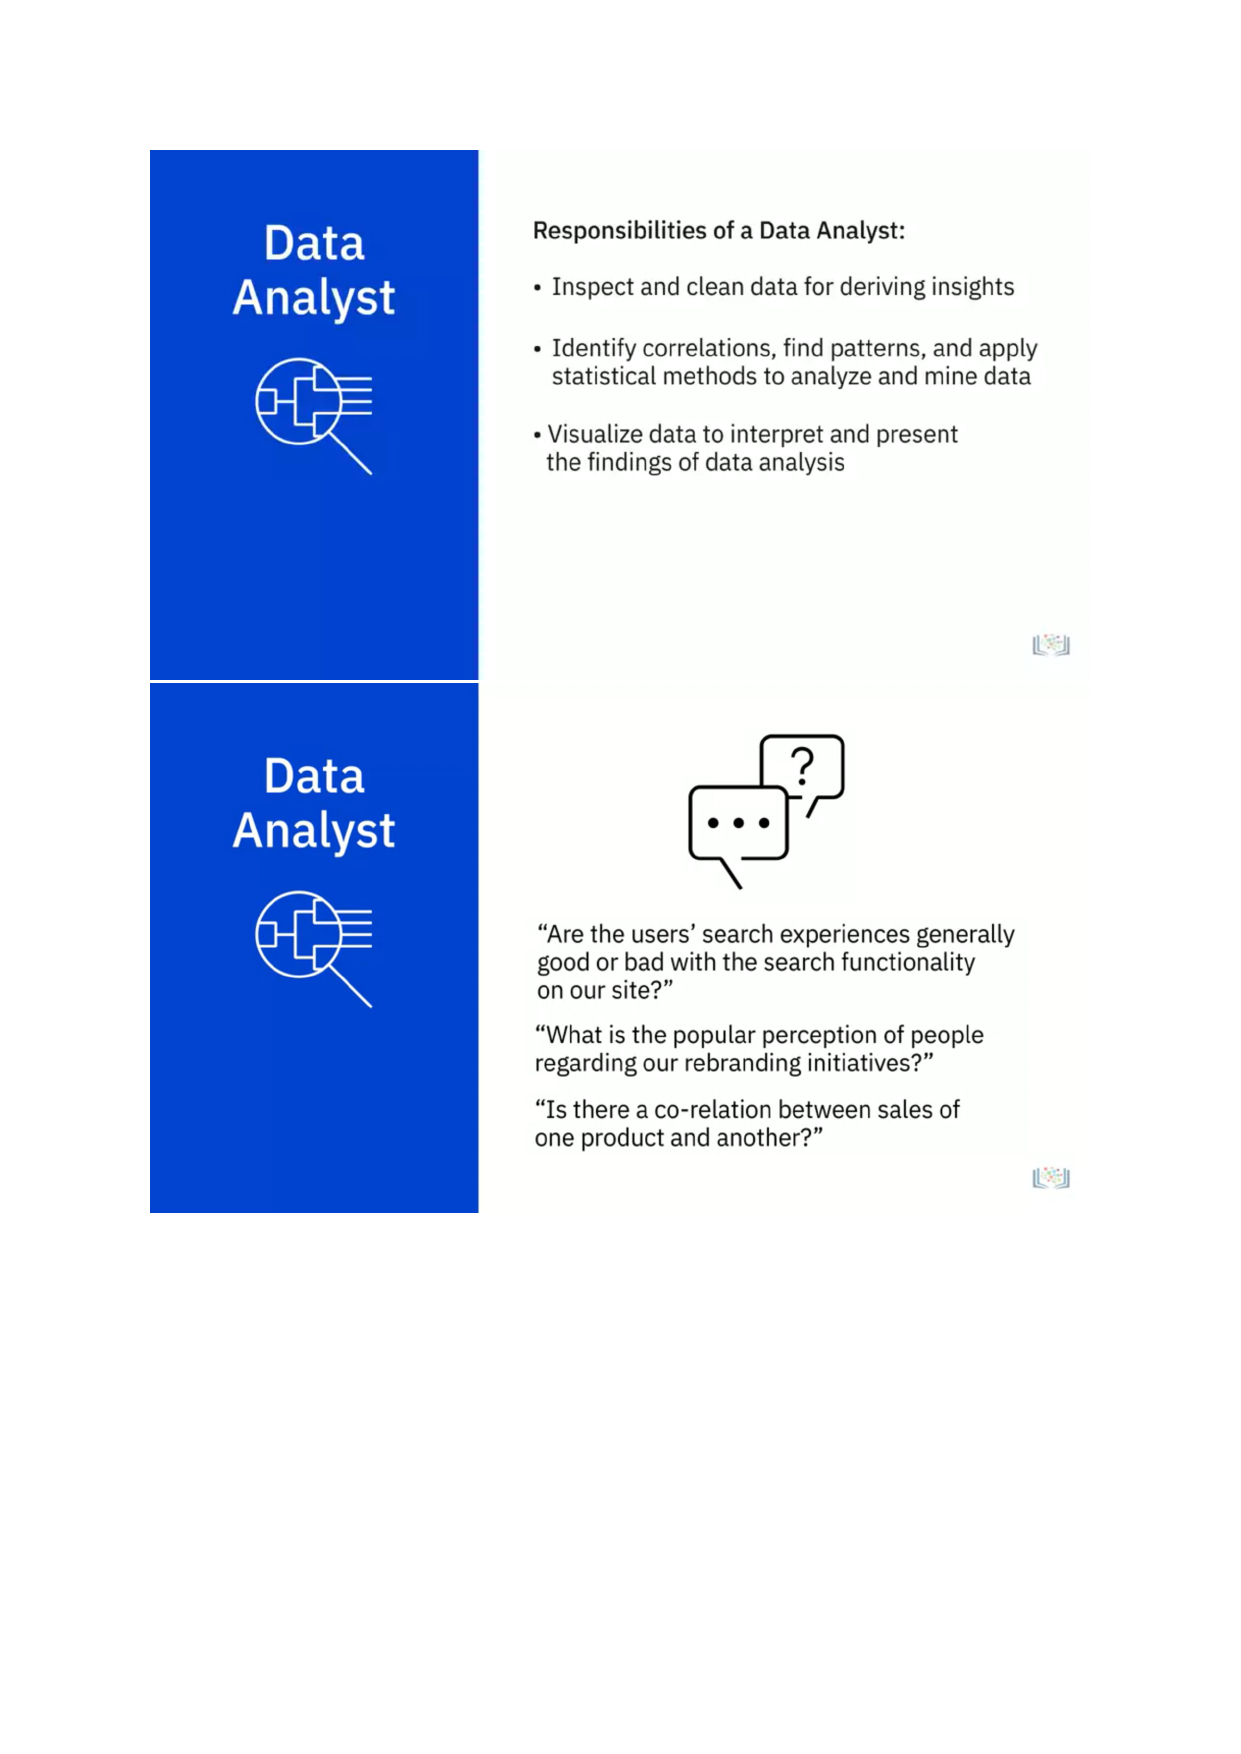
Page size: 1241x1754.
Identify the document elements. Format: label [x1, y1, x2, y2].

picture [150, 683, 1091, 1213]
picture [150, 150, 1091, 680]
